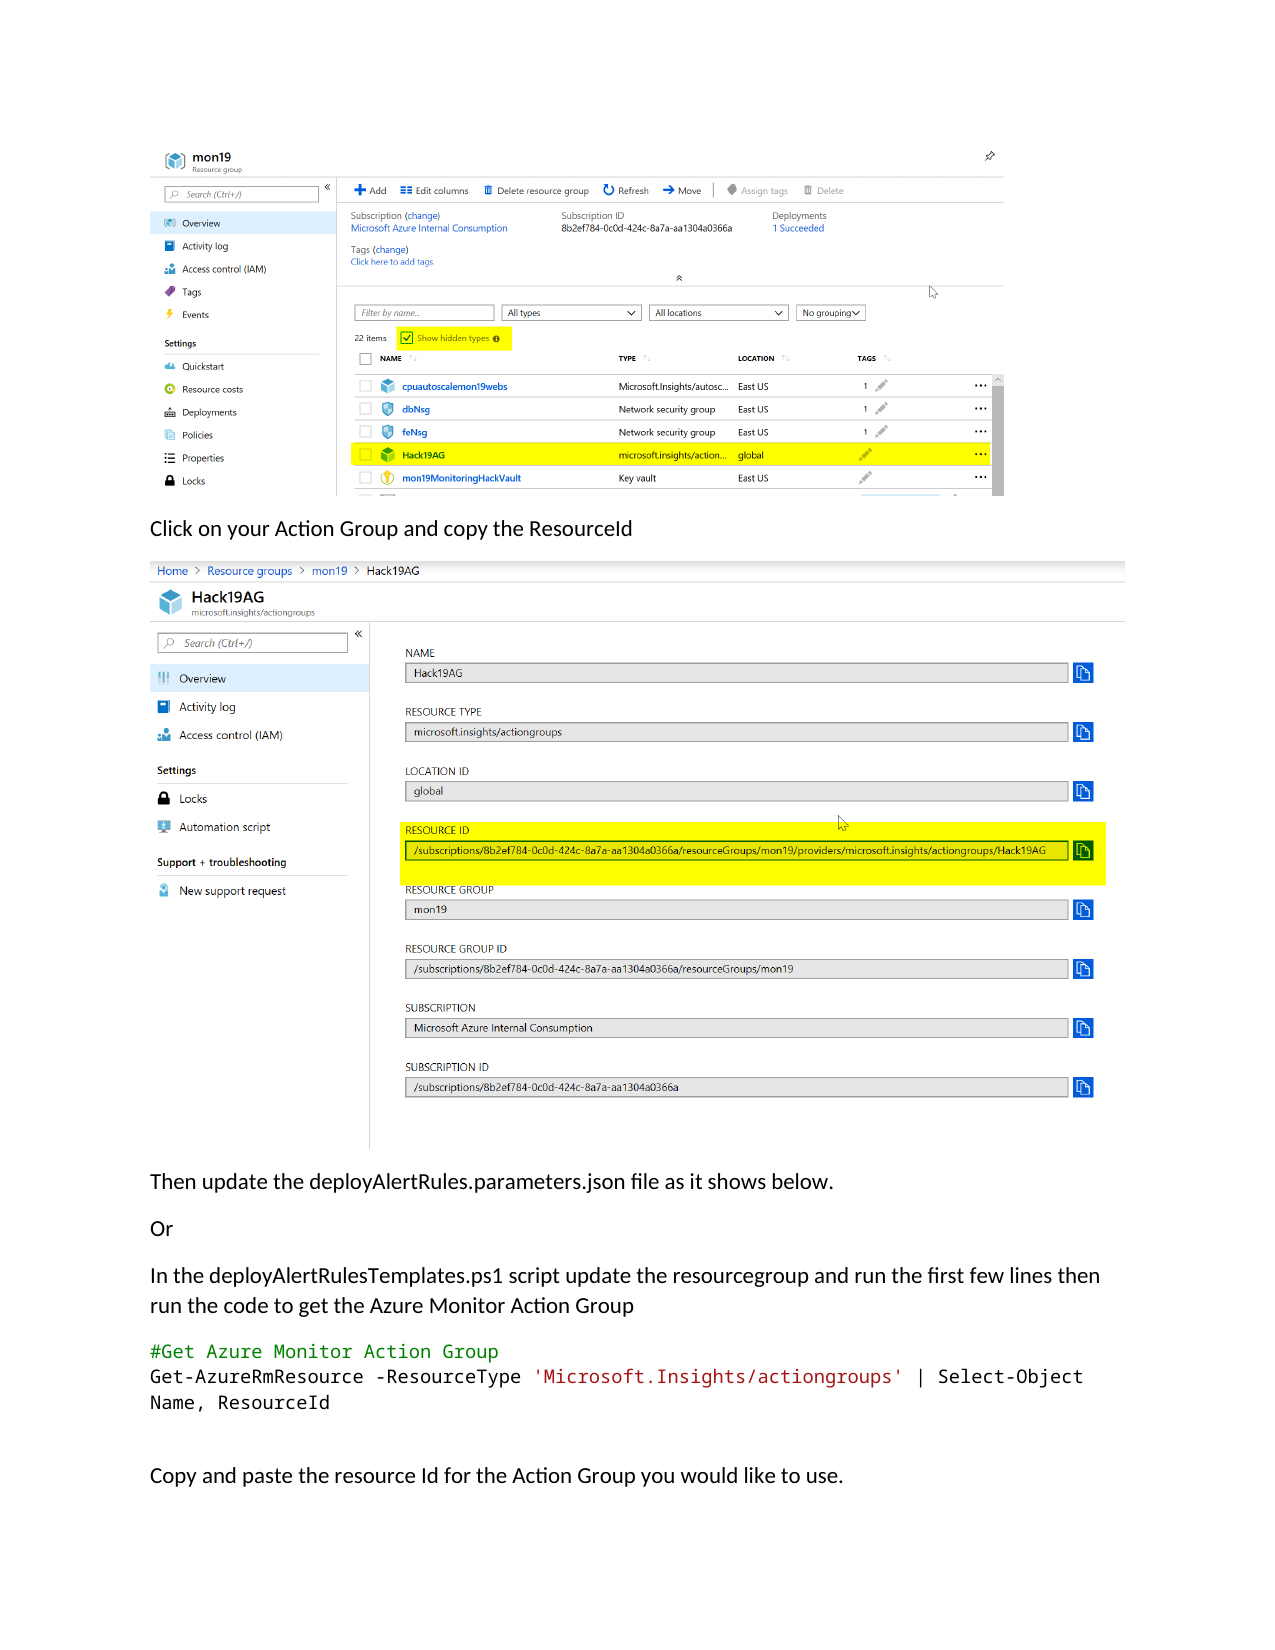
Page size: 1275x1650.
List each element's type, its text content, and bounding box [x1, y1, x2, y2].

text Copy and paste the resource Id for the Action Group you would like to use. [150, 1461, 1125, 1489]
text Or [150, 1214, 1125, 1242]
picture [150, 561, 1125, 1149]
picture [150, 150, 1004, 496]
text In the deployAlertRulesTemplates.ps1 script update the resourcegroup and run the first few lines then run the code to get the Azure Monitor Action Group [150, 1261, 1125, 1319]
text #Get Azure Monitor Action Group [150, 1338, 1125, 1363]
text Get-AzureRmResource -ResourceType 'Microsoft.Insights/actiongroups' | Select-Object Name, ResourceId [150, 1363, 1125, 1414]
text Click on your Action Group and copy the ResourceId [150, 514, 1125, 543]
text Then update the deployAlertRules.parameters.json file as it shows below. [150, 1167, 1125, 1195]
